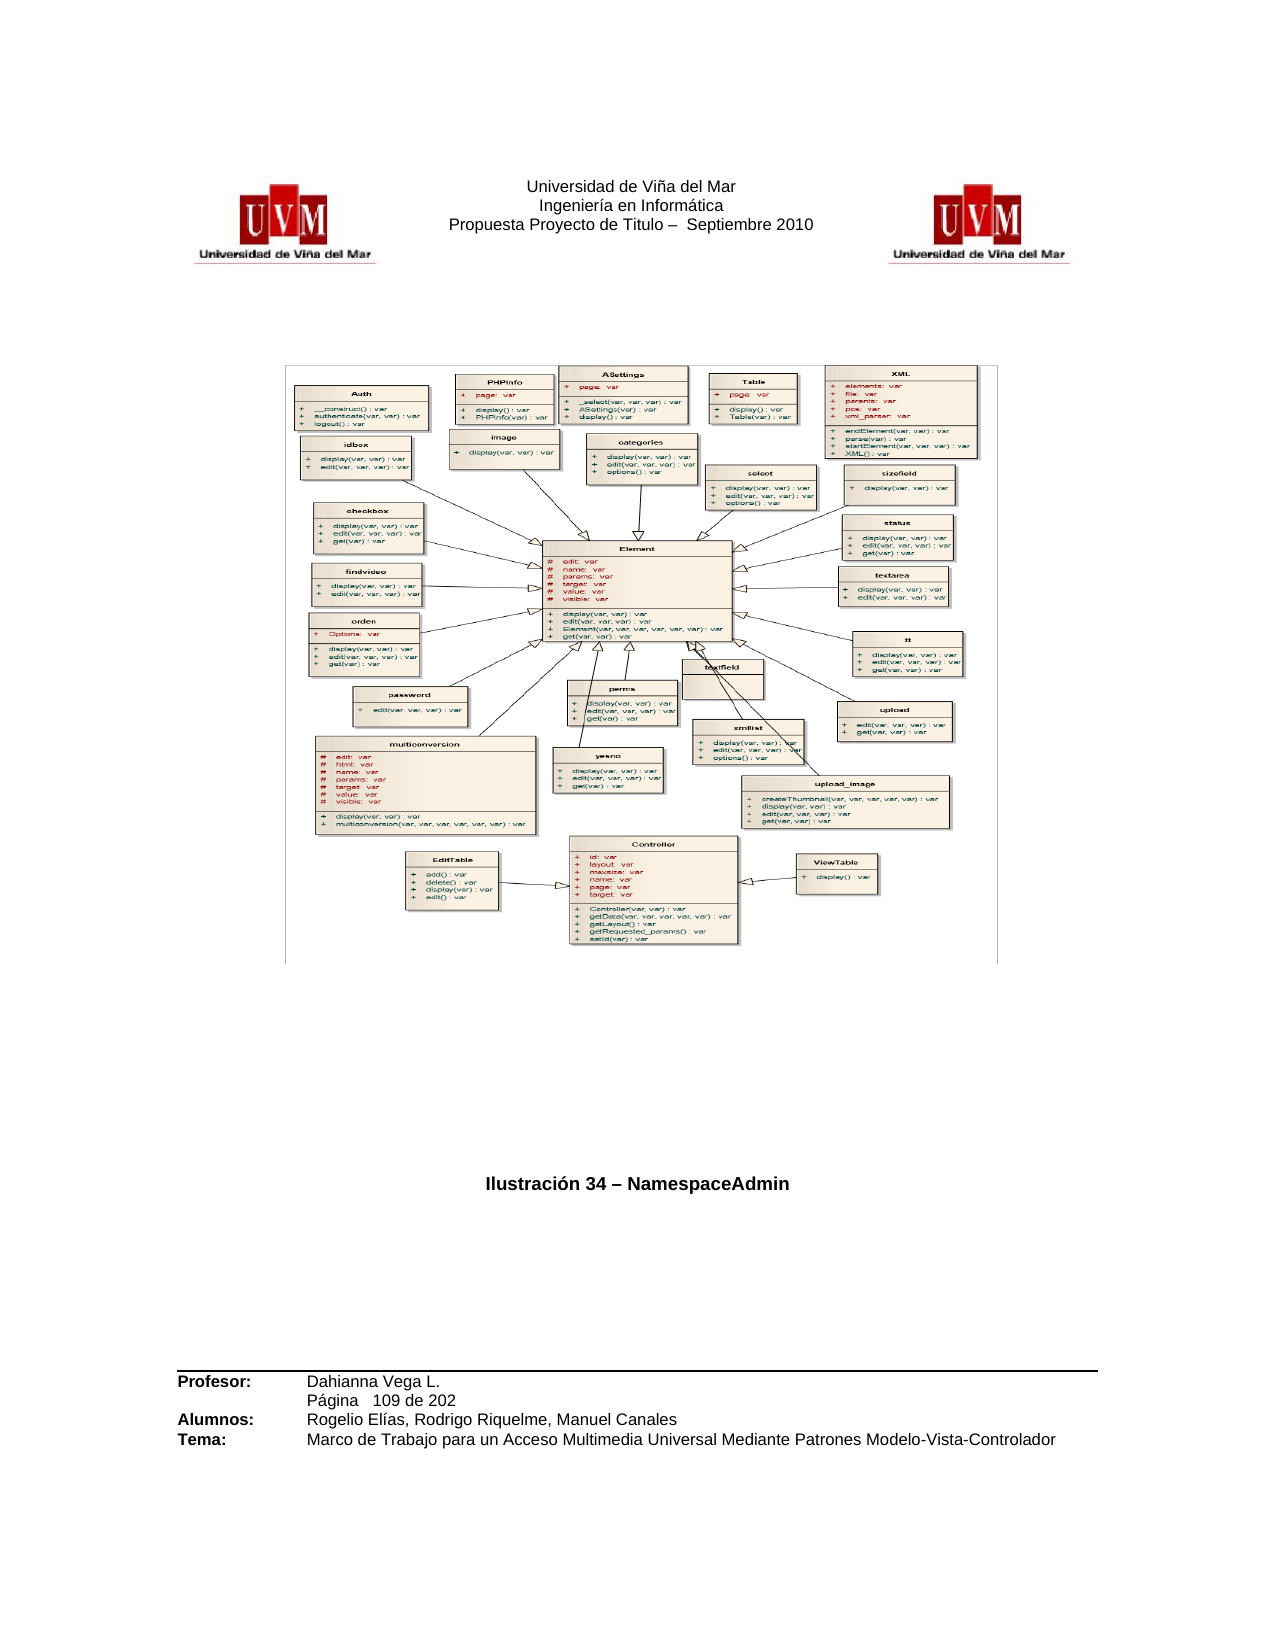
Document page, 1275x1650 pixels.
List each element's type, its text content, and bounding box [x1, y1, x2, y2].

picture [871, 176, 1084, 267]
picture [177, 176, 390, 267]
picture [255, 346, 1020, 978]
text Ilustración 34 – NamespaceAdmin [177, 1173, 1098, 1195]
